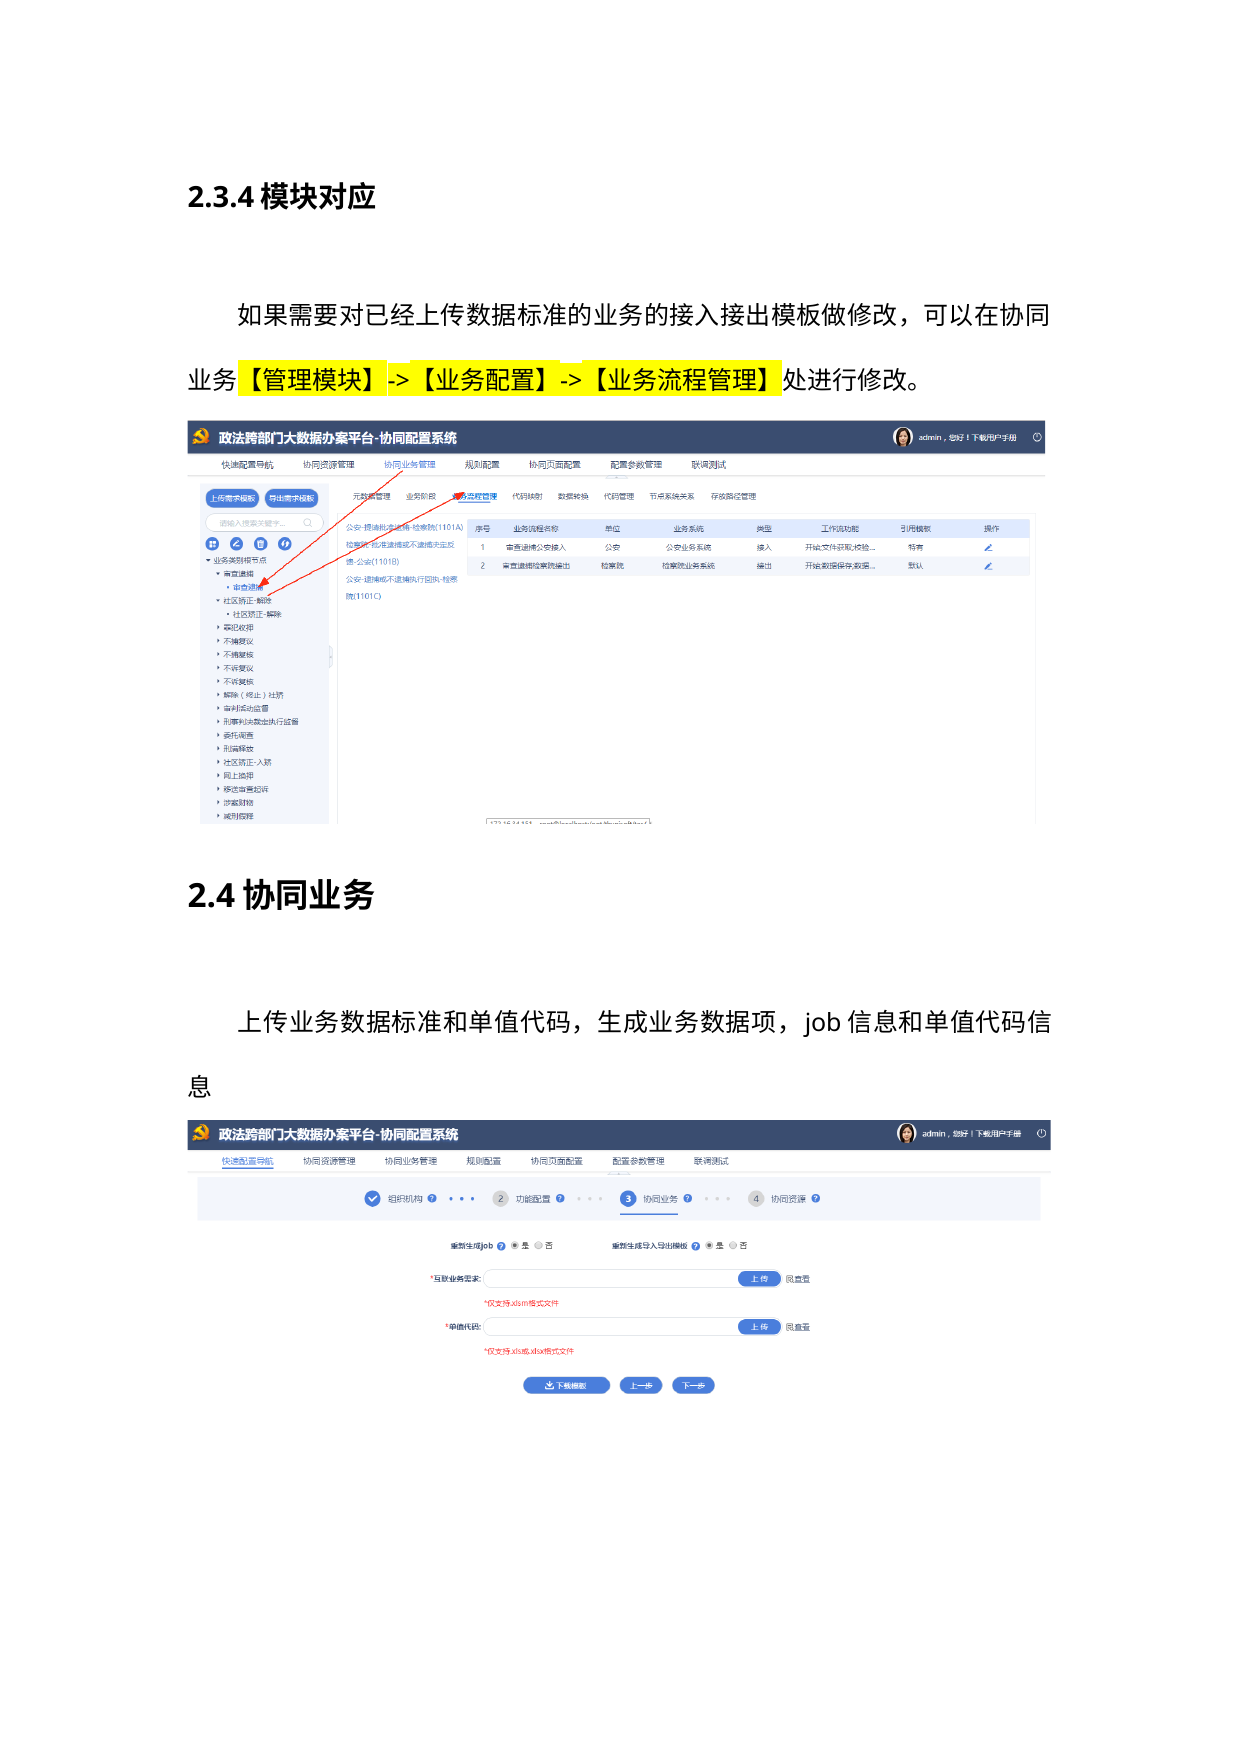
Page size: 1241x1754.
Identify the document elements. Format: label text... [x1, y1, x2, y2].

subtitle 2.4协同业务 [187, 860, 1053, 925]
subtitle 2.3.4模块对应 [187, 162, 1053, 227]
picture [187, 420, 1046, 824]
text 如果需要对已经上传数据标准的业务的接入接出模板做修改，可以在协同业务【管理模块】->【业务配置】->【业务流程管理】处进行修改。 [187, 281, 1053, 411]
text 上传业务数据标准和单值代码，生成业务数据项，job信息和单值代码信息 [187, 988, 1053, 1118]
picture [187, 1120, 1051, 1505]
